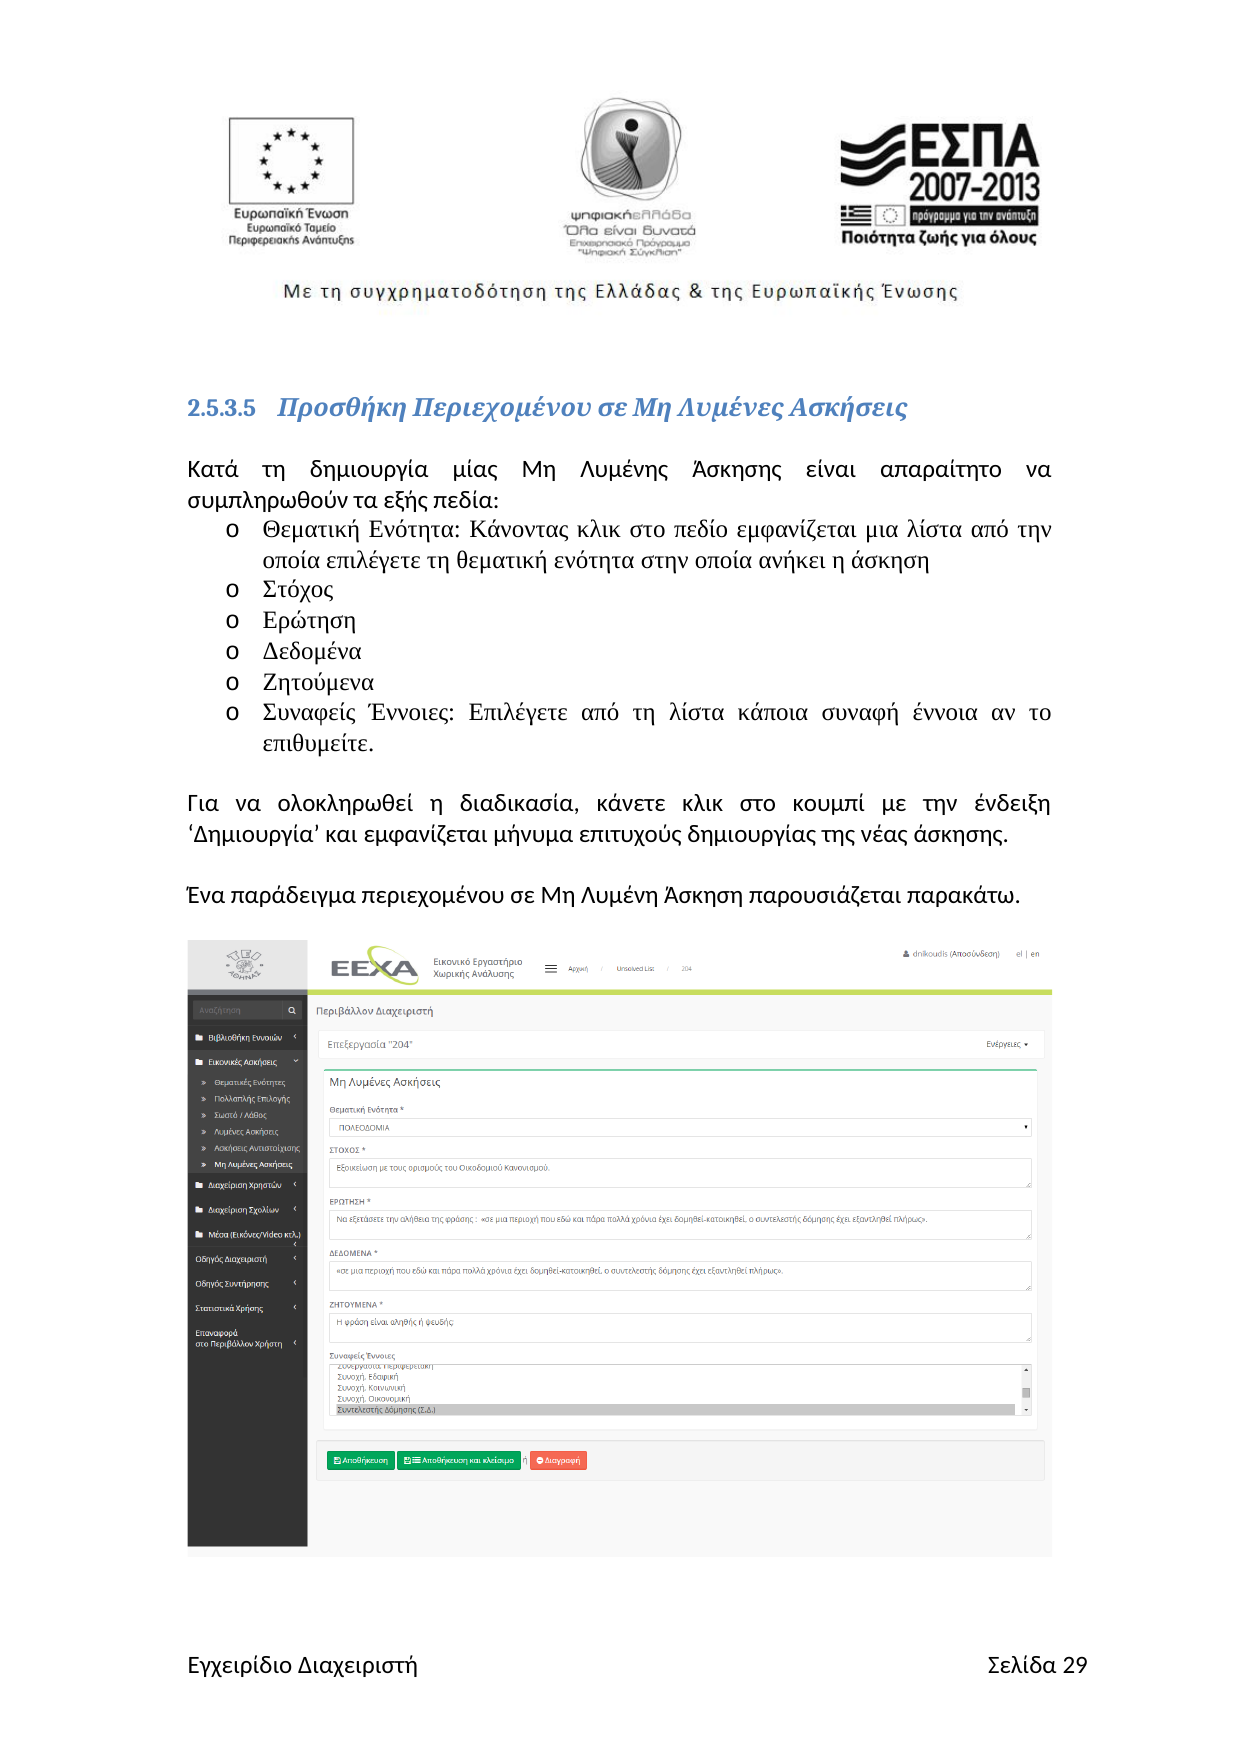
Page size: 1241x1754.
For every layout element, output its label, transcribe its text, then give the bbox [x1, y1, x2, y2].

text Ένα παράδειγμα περιεχομένου σε Μη Λυμένη Άσκηση παρουσιάζεται παρακάτω. [187, 879, 1053, 910]
list Δεδομένα [225, 636, 1053, 667]
picture [187, 940, 1053, 1557]
subtitle Προσθήκη Περιεχομένου σε Μη Λυμένες Ασκήσεις [187, 394, 1053, 423]
list Ζητούμενα [225, 667, 1053, 697]
text Κατά τη δημιουργία μίας Μη Λυμένης Άσκησης είναι απαραίτητο να συμπληρωθούν τα εξής πεδία: [187, 453, 1053, 514]
list Στόχος [225, 574, 1053, 605]
list Ερώτηση [225, 605, 1053, 636]
list Θεματική Ενότητα: Κάνοντας κλικ στο πεδίο εμφανίζεται μια λίστα από την οποία επιλέγετε τη θεματική ενότητα στην οποία ανήκει η άσκηση [225, 514, 1053, 574]
list Συναφείς Έννοιες: Επιλέγετε από τη λίστα κάποια συναφή έννοια αν το επιθυμείτε.ννοια αν ﷽ννοιες: μώ αν είναι λανθασμξαρτε [225, 697, 1053, 757]
picture [187, 73, 1088, 343]
text Για να ολοκληρωθεί η διαδικασία, κάνετε κλικ στο κουμπί με την ένδειξη ‘Δημιουργία’ και εμφανίζεται μήνυμα επιτυχούς δημιουργίας της νέας άσκησης. [187, 788, 1053, 849]
